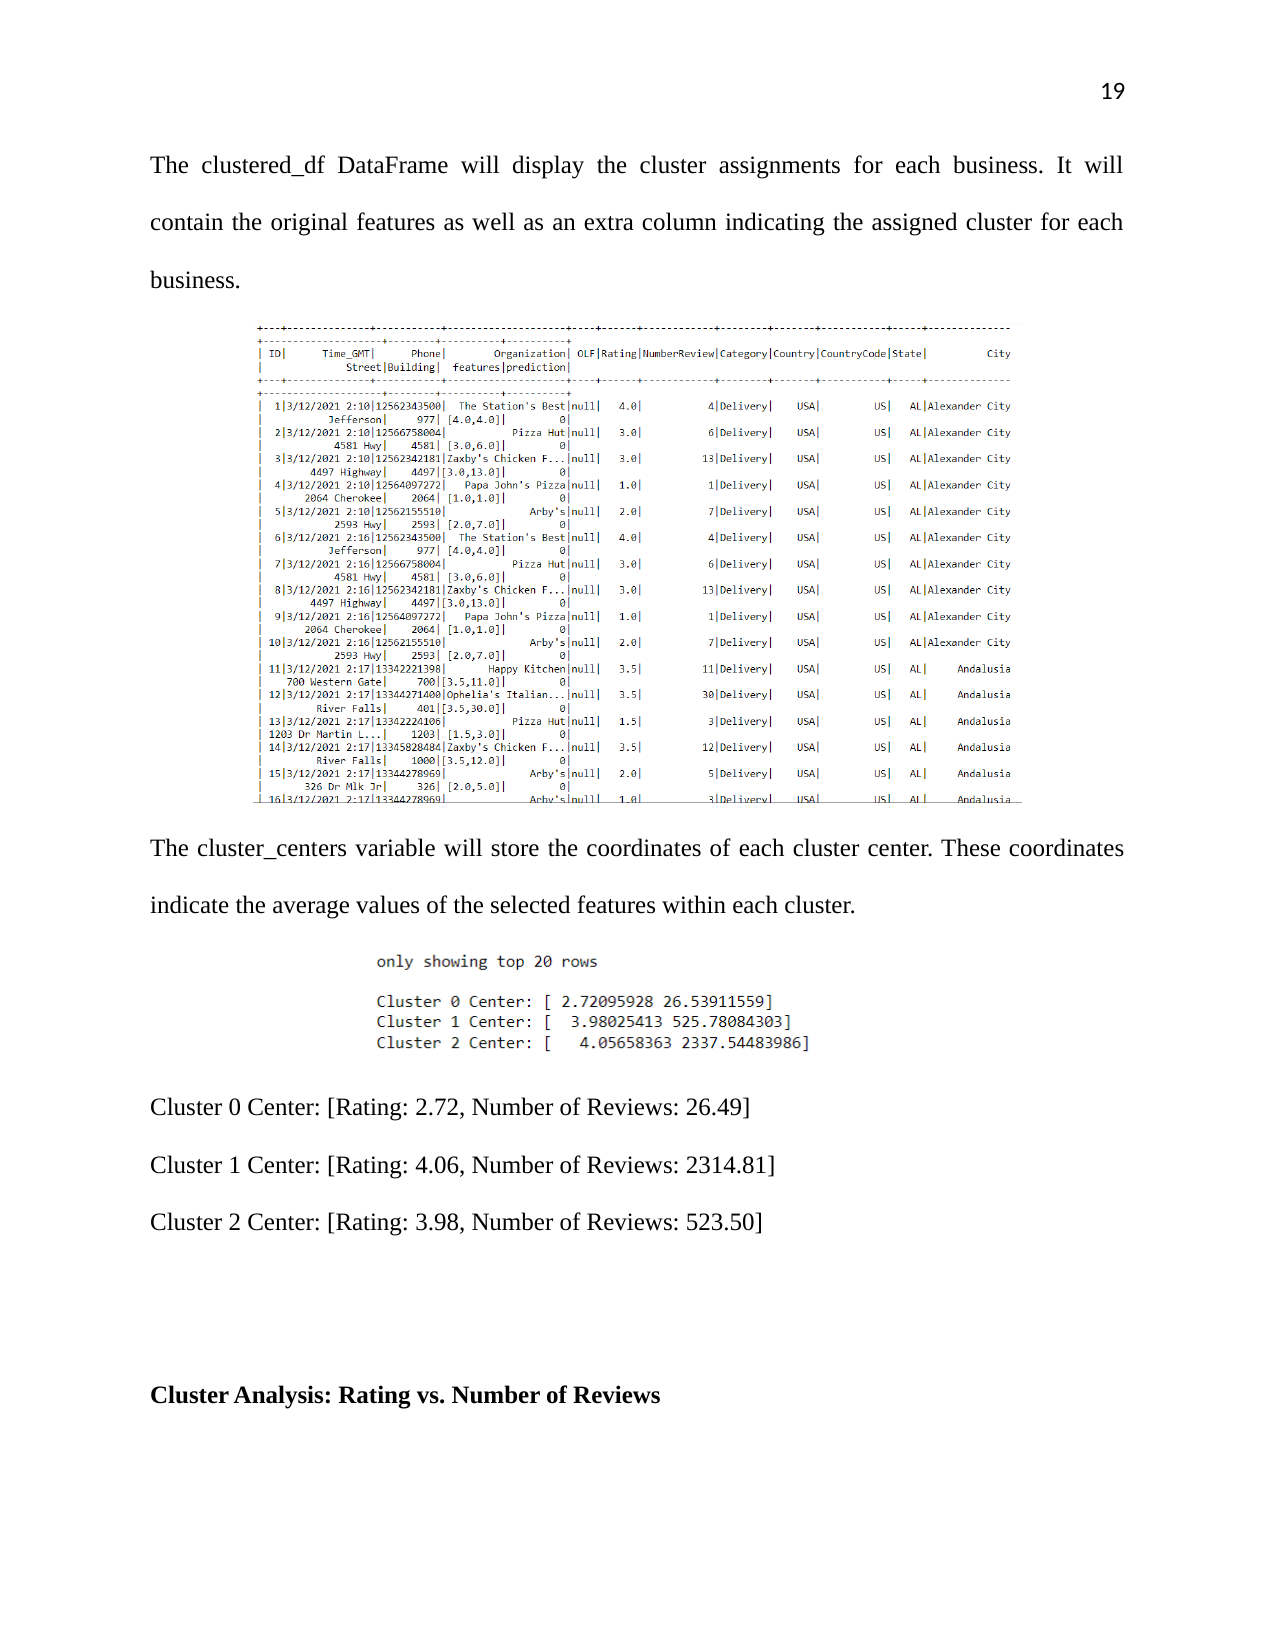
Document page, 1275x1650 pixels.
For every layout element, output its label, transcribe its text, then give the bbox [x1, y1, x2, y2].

text Cluster Analysis: Rating vs. Number of Reviews [150, 1380, 1125, 1409]
text The cluster_centers variable will store the coordinates of each cluster center. These coordinates indicate the average values of the selected features within each cluster. [150, 833, 1125, 919]
text Cluster 0 Center: [Rating: 2.72, Number of Reviews: 26.49] [150, 1092, 1125, 1121]
text Cluster 2 Center: [Rating: 3.98, Number of Reviews: 523.50] [150, 1207, 1125, 1236]
picture [342, 948, 933, 1062]
text The clustered_df DataFrame will display the cluster assignments for each business. It will contain the original features as well as an extra column indicating the assigned cluster for each business. [150, 150, 1125, 294]
text Cluster 1 Center: [Rating: 4.06, Number of Reviews: 2314.81] [150, 1150, 1125, 1179]
picture [253, 322, 1022, 803]
